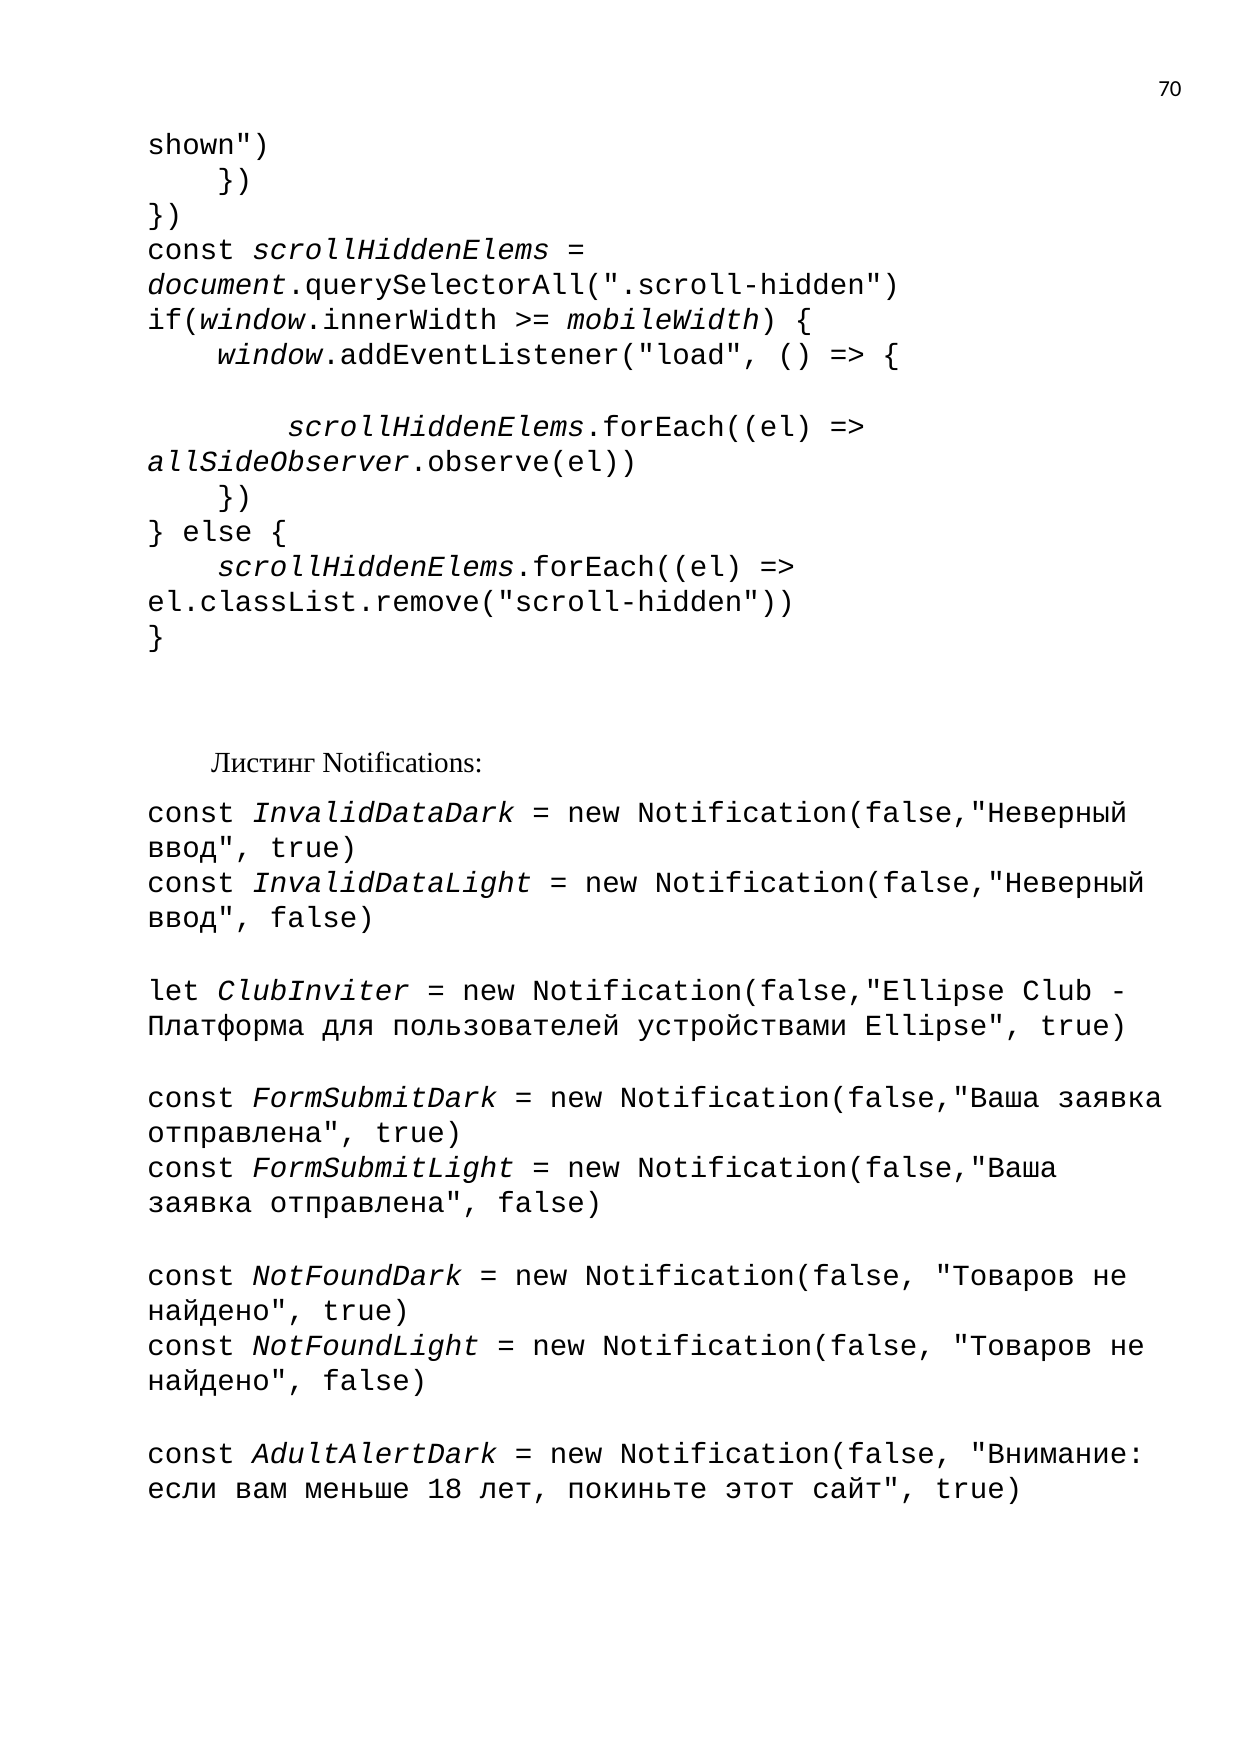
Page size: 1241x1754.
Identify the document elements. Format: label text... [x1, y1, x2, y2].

table_header const InvalidDataDark = new Notification(false,"Неверный ввод", true) const InvalidDataLight = new Notification(false,"Неверный ввод", false) let ClubInviter = new Notification(false,"Ellipse Club - Платформа для пользователей устройствами Ellipse", true) const FormSubmitDark = new Notification(false,"Ваша заявка отправлена", true) const FormSubmitLight = new Notification(false,"Ваша заявка отправлена", false) const NotFoundDark = new Notification(false, "Товаров не найдено", true) const NotFoundLight = new Notification(false, "Товаров не найдено", false) const AdultAlertDark = new Notification(false, "Внимание: если вам меньше 18 лет, покиньте этот сайт", true) [136, 798, 1181, 1544]
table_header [136, 130, 1181, 693]
text Листинг Notifications: [136, 745, 1181, 779]
